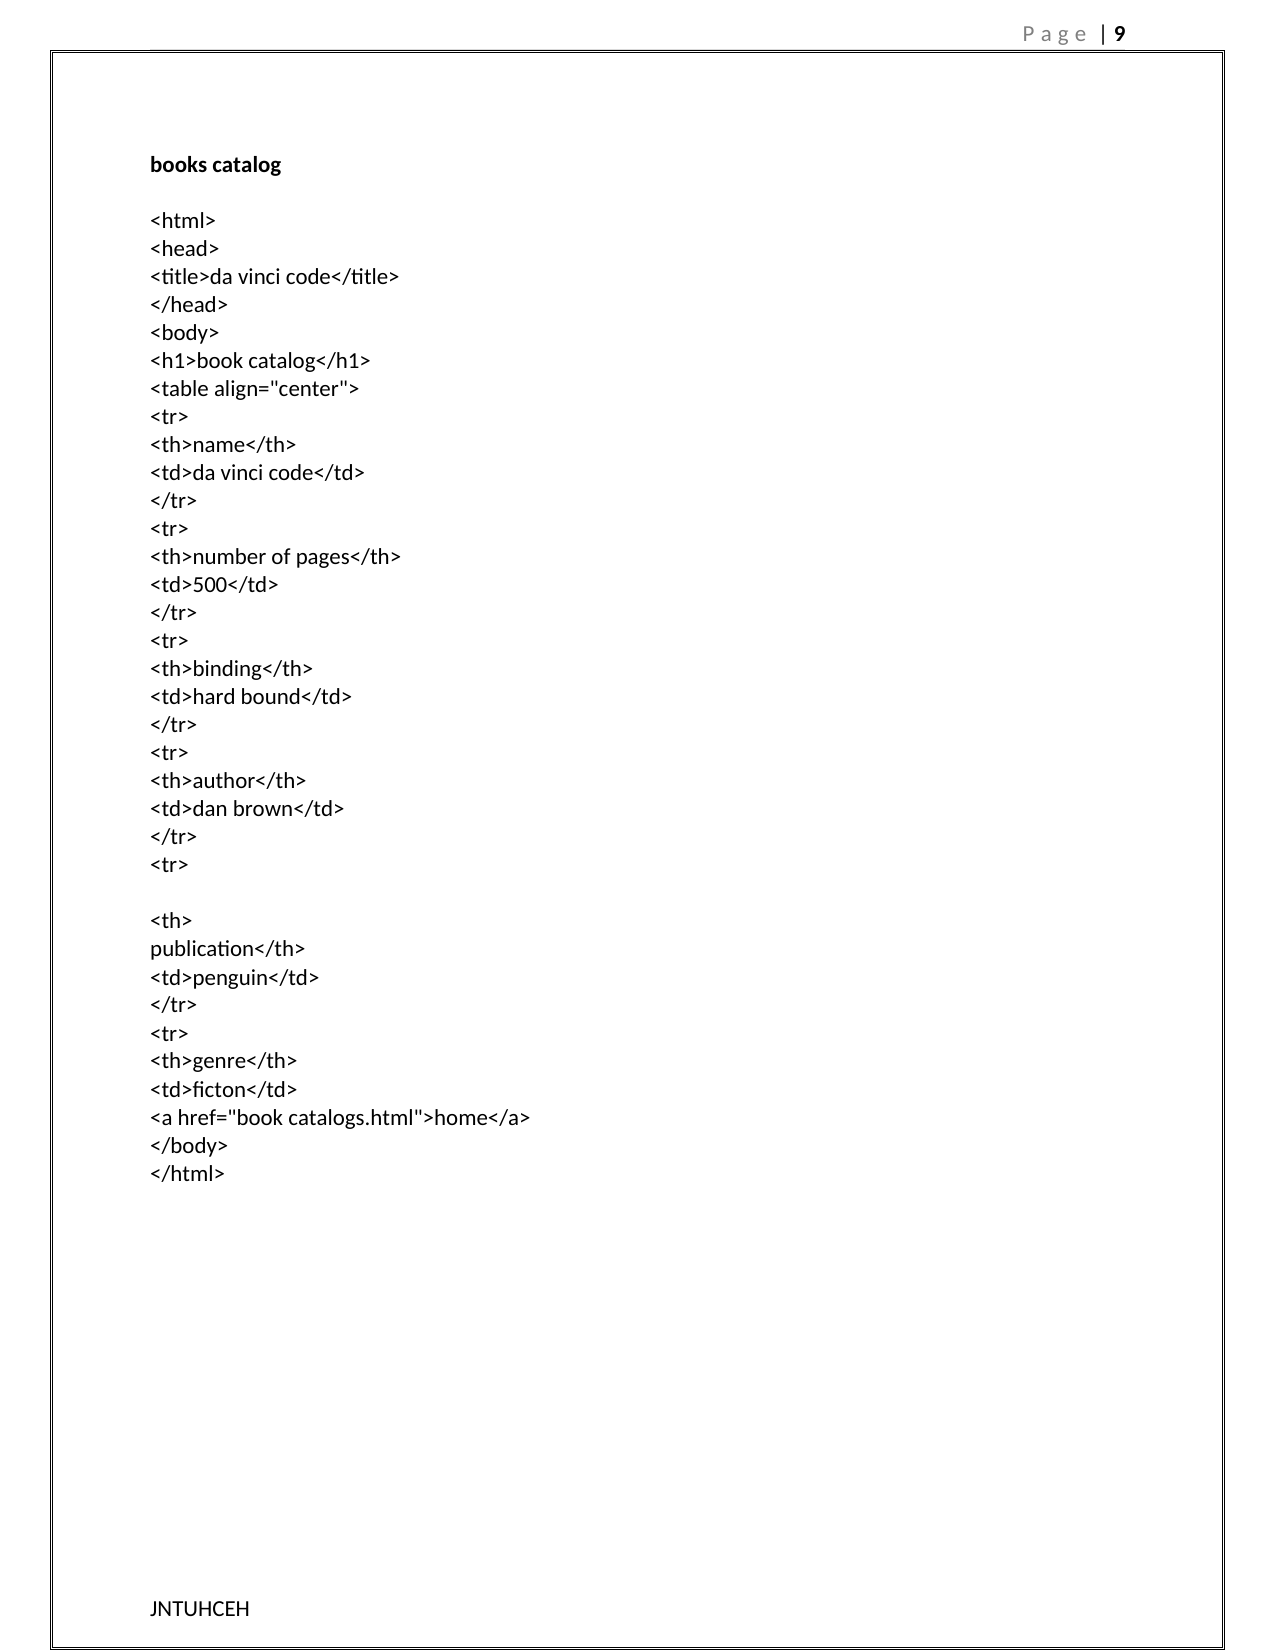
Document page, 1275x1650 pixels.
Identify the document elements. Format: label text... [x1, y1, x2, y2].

text <tr> [150, 514, 1125, 542]
text <td>da vinci code</td> [150, 458, 1125, 486]
text <html> [150, 206, 1125, 234]
text <th>name</th> [150, 430, 1125, 458]
text books catalog [150, 150, 1125, 178]
text publication</th> [150, 934, 1125, 963]
text <th>binding</th> [150, 654, 1125, 682]
text <td>hard bound</td> [150, 682, 1125, 710]
text </body> [150, 1131, 1125, 1159]
text <tr> [150, 626, 1125, 654]
text <th>author</th> [150, 766, 1125, 794]
text </tr> [150, 991, 1125, 1019]
text <title>da vinci code</title> [150, 262, 1125, 290]
text <tr> [150, 738, 1125, 766]
text <td>dan brown</td> [150, 794, 1125, 822]
text <tr> [150, 402, 1125, 430]
text </tr> [150, 598, 1125, 626]
text <th> [150, 907, 1125, 934]
text </tr> [150, 710, 1125, 738]
text </tr> [150, 822, 1125, 851]
text </html> [150, 1159, 1125, 1187]
text <tr> [150, 851, 1125, 878]
text <td>ficton</td> [150, 1075, 1125, 1103]
text <th>genre</th> [150, 1047, 1125, 1075]
text <a href="book catalogs.html">home</a> [150, 1103, 1125, 1131]
text </head> [150, 290, 1125, 318]
text <h1>book catalog</h1> [150, 346, 1125, 374]
text <td>500</td> [150, 570, 1125, 598]
text <body> [150, 318, 1125, 346]
text <head> [150, 234, 1125, 262]
text </tr> [150, 486, 1125, 514]
text <table align="center"> [150, 374, 1125, 402]
text <th>number of pages</th> [150, 542, 1125, 570]
text <td>penguin</td> [150, 963, 1125, 991]
text <tr> [150, 1019, 1125, 1047]
